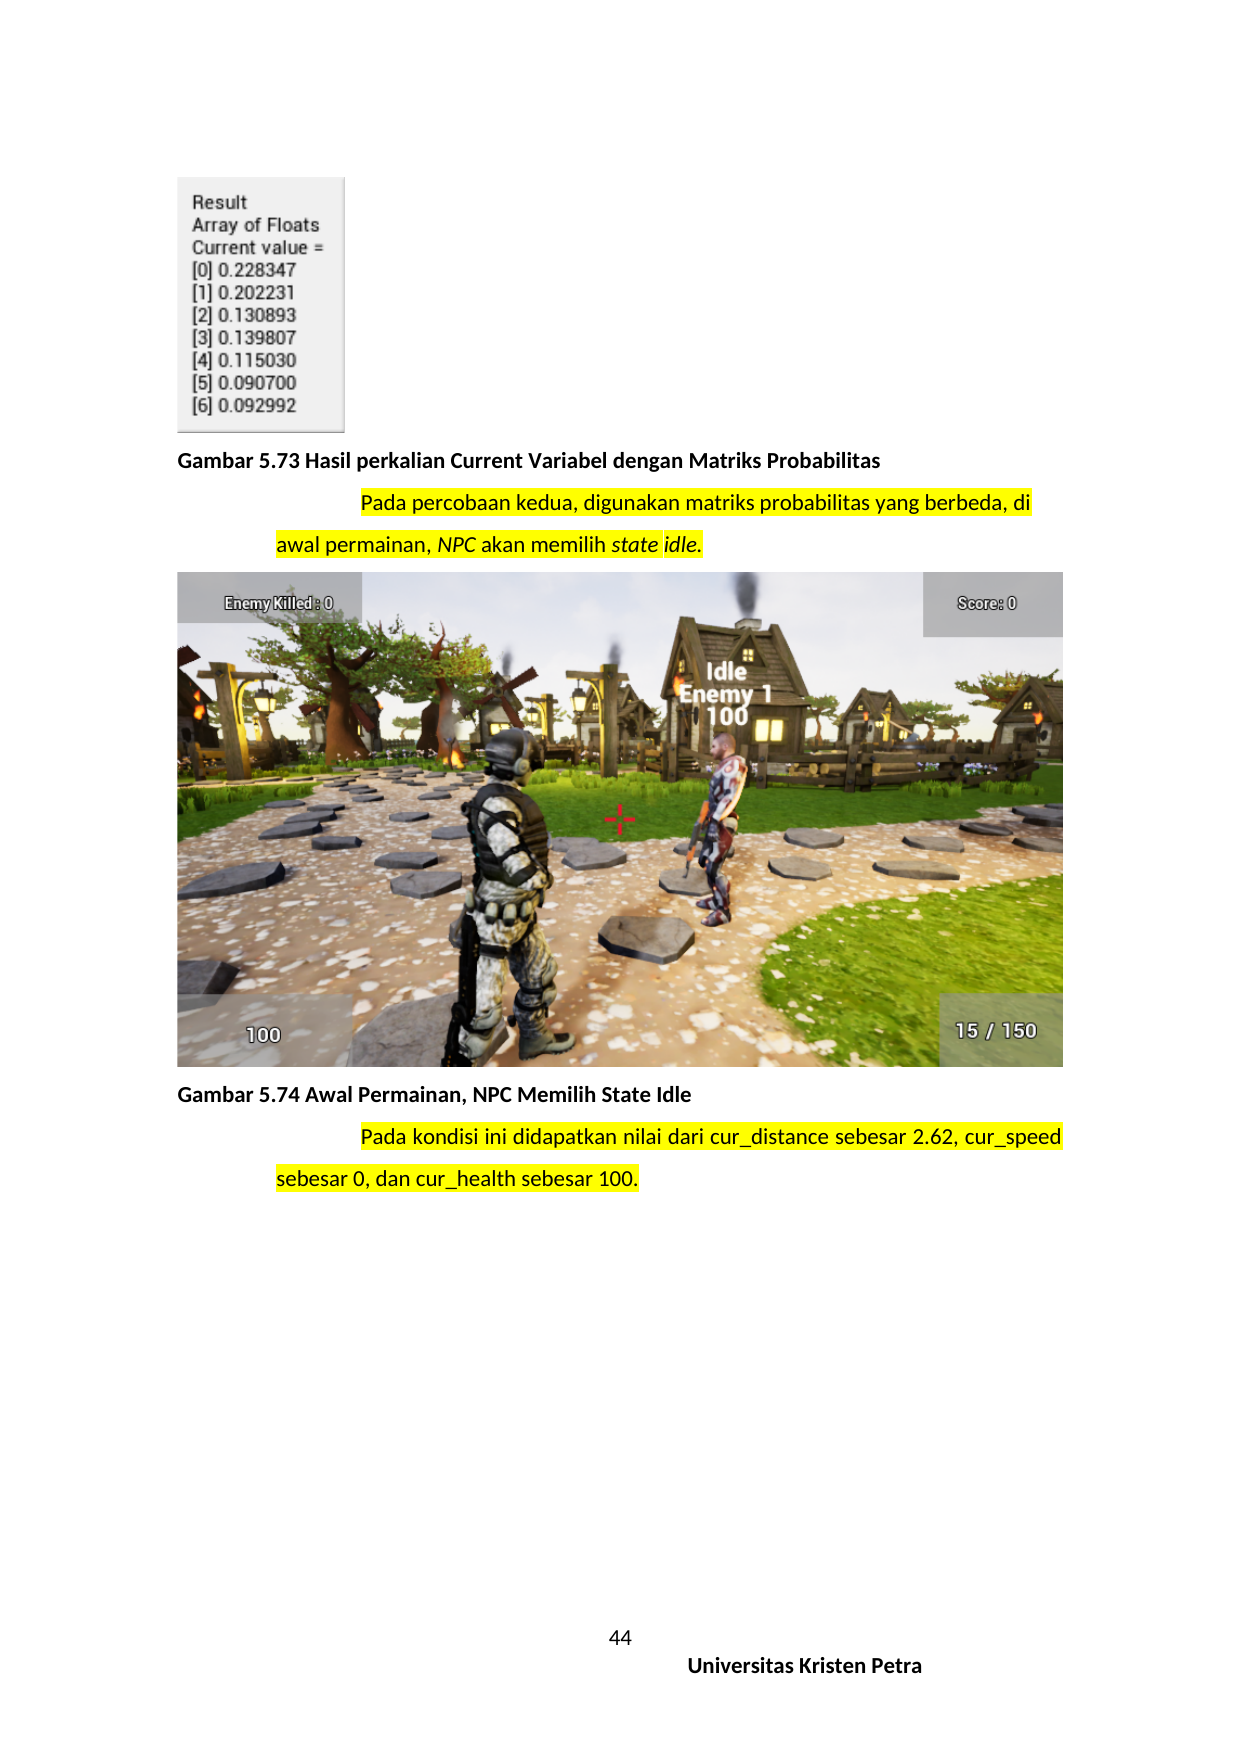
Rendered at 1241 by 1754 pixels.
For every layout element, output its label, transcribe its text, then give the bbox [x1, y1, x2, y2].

picture [177, 572, 1063, 1067]
text Pada kondisi ini didapatkan nilai dari cur_distance sebesar 2.62, cur_speed sebesar 0, dan cur_health sebesar 100. [276, 1122, 1063, 1192]
picture [177, 177, 345, 433]
text Pada percobaan kedua, digunakan matriks probabilitas yang berbeda, di awal permainan, NPC akan memilih state idle. [276, 488, 1063, 558]
